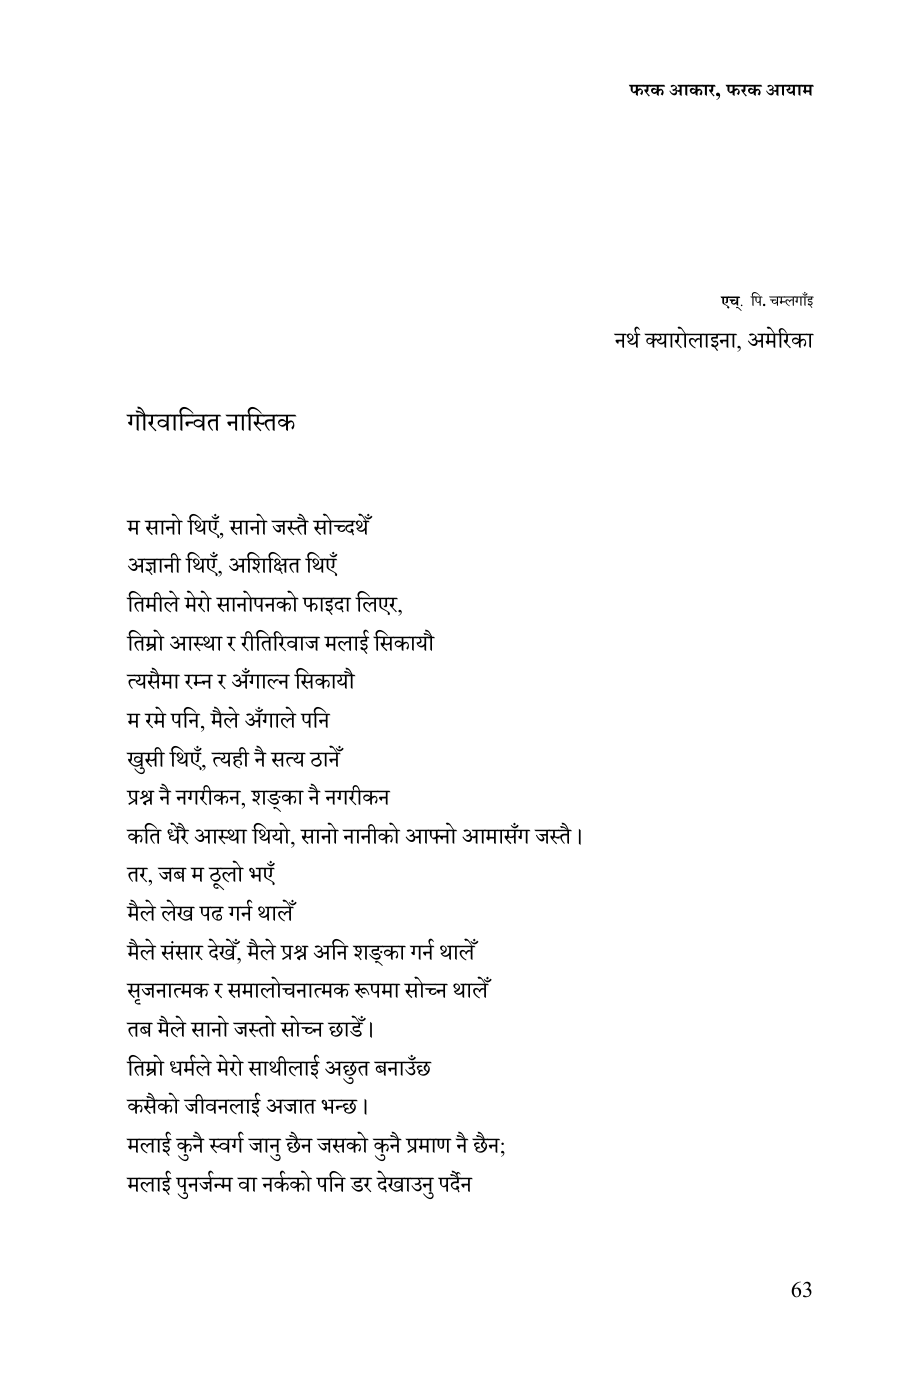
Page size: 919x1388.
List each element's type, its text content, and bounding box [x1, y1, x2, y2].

text कति धेरै आस्था थियो, सानो नानीको आफ्नो आमासँग जस्तै । [127, 823, 813, 856]
text अज्ञानी थिएँ, अशिक्षित थिएँ [127, 552, 813, 586]
text म रमे पनि, मैले अँगाले पनि [127, 707, 813, 741]
text सृजनात्मक र समालोचनात्मक रूपमा सोच्न थालेँ [127, 977, 813, 1011]
text खुसी थिएँ, त्यही नै सत्य ठानेँ [127, 746, 813, 779]
subtitle गौरवान्वित नास्तिक [127, 407, 813, 445]
text नर्थ क्यारोलाइना, अमेरिका [127, 327, 813, 360]
text मैले संसार देखेँ, मैले प्रश्न अनि शङ्का गर्न थालेँ [127, 939, 813, 972]
text तर, जब म ठूलो भएँ [127, 861, 813, 895]
text तब मैले सानो जस्तो सोच्न छाडेँ । [127, 1016, 813, 1050]
title एच्. पि. चम्लगाँइ [127, 276, 813, 314]
text कसैको जीवनलाई अजात भन्छ । [127, 1093, 813, 1127]
text प्रश्न नै नगरीकन, शङ्का नै नगरीकन [127, 784, 813, 818]
text मैले लेख पढ गर्न थालेँ [127, 900, 813, 934]
text मलाई पुनर्जन्म वा नर्कको पनि डर देखाउनु पर्दैन [127, 1171, 813, 1204]
text त्यसैमा रम्न र अँगाल्न सिकायौ [127, 668, 813, 702]
text मलाई कुनै स्वर्ग जानु छैन जसको कुनै प्रमाण नै छैन; [127, 1132, 813, 1166]
text तिम्रो धर्मले मेरो साथीलाई अछुत बनाउँछ [127, 1055, 813, 1088]
text तिमीले मेरो सानोपनको फाइदा लिएर, [127, 591, 813, 624]
text म सानो थिएँ, सानो जस्तै सोच्दथेँ [127, 514, 813, 547]
text तिम्रो आस्था र रीतिरिवाज मलाई सिकायौ [127, 629, 813, 663]
